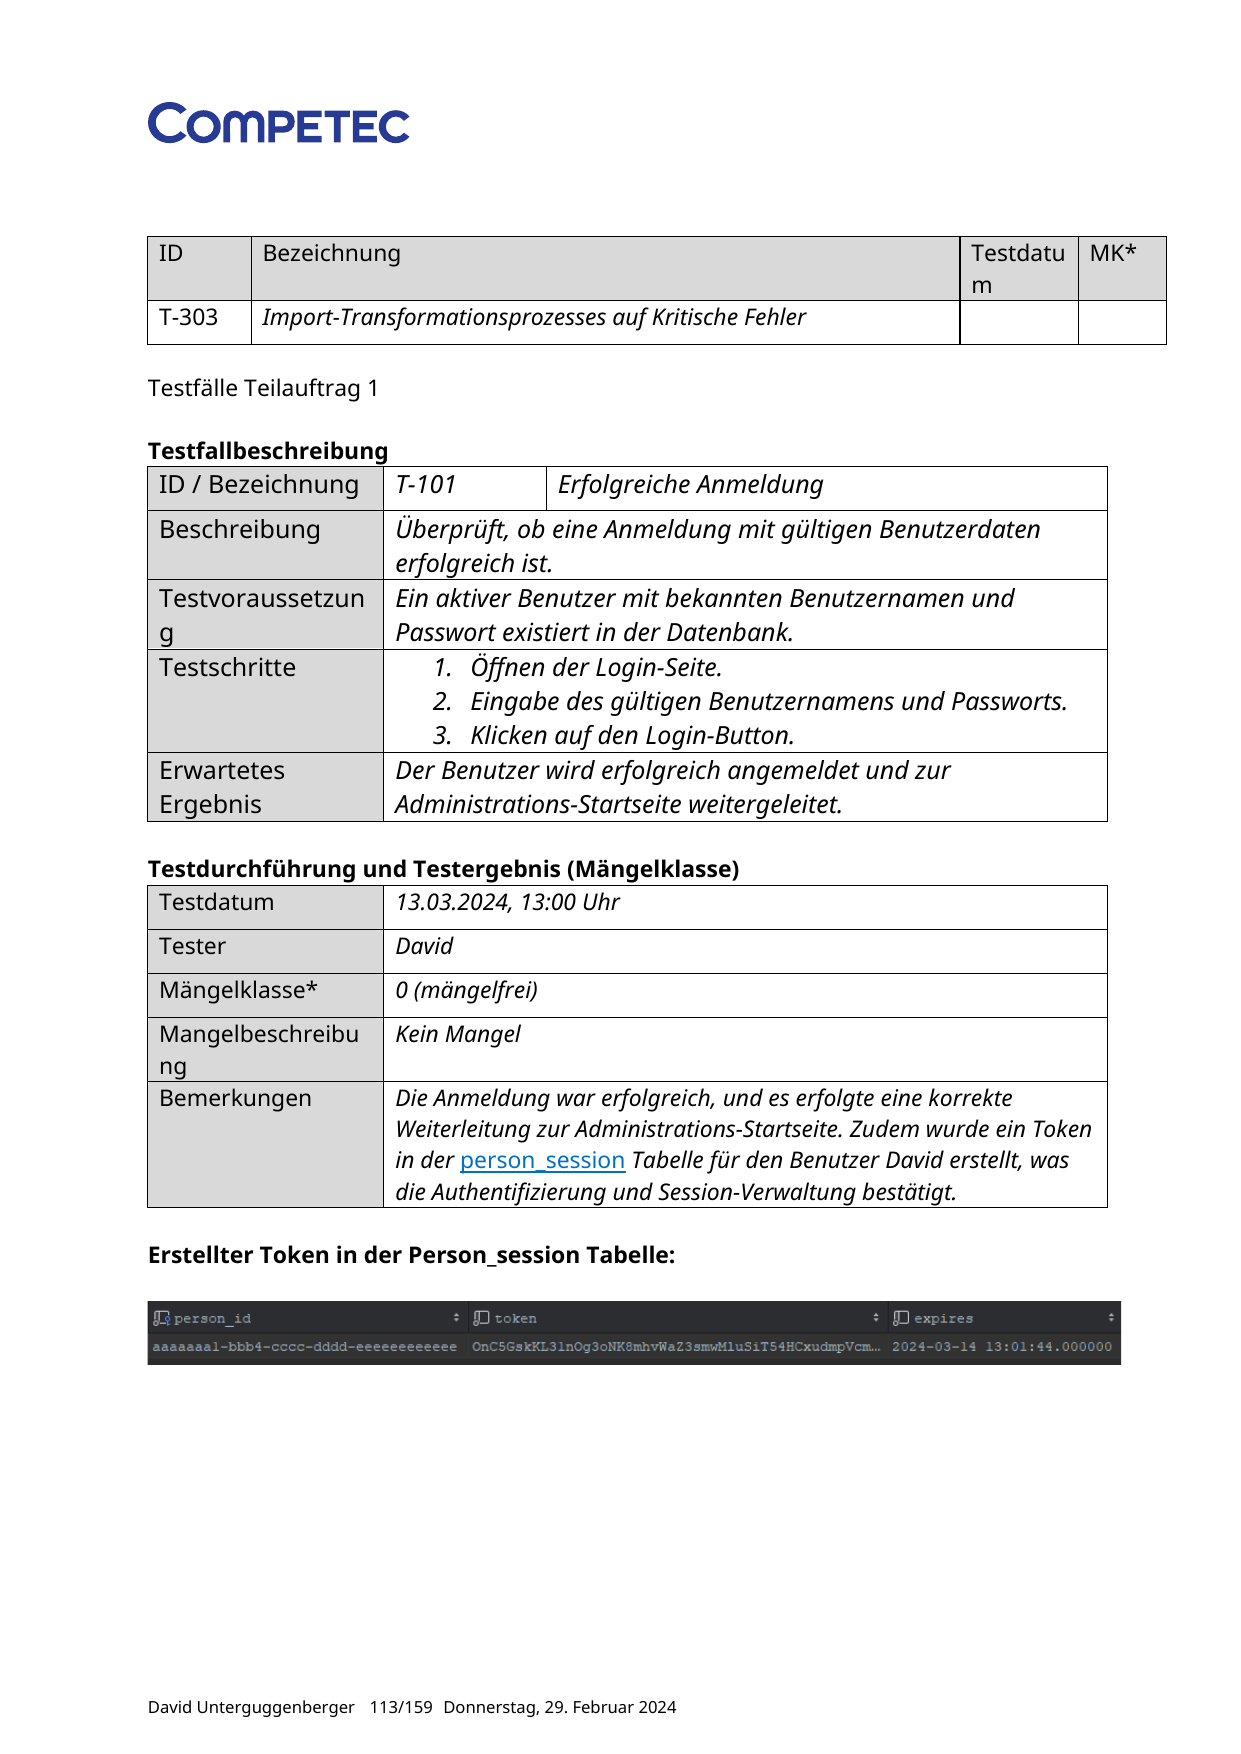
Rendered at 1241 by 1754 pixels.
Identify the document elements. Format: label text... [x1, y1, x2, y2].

table_cell Kein Mangel [384, 1018, 1107, 1081]
table_cell Bemerkungen [148, 1082, 383, 1207]
table_header ID / Bezeichnung [148, 467, 383, 510]
table_cell Testschritte [148, 650, 383, 752]
table_cell Überprüft, ob eine Anmeldung mit gültigen Benutzerdaten erfolgreich ist. [384, 511, 1107, 579]
table_header Testdatum [961, 237, 1078, 300]
table_cell [961, 301, 1078, 344]
table_cell Der Benutzer wird erfolgreich angemeldet und zur Administrations-Startseite weitergeleitet. [384, 753, 1107, 821]
table_cell T-303 [148, 301, 251, 344]
table_cell Beschreibung [148, 511, 383, 579]
text Erstellter Token in der Person_session Tabelle: [148, 1239, 1122, 1270]
table_header Bezeichnung [252, 237, 959, 300]
table_header 13.03.2024, 13:00 Uhr [384, 886, 1107, 929]
table_cell Testvoraussetzung [148, 580, 383, 648]
subtitle Testfälle Teilauftrag 1 [148, 372, 1122, 403]
table_cell Die Anmeldung war erfolgreich, und es erfolgte eine korrekte Weiterleitung zur Administrations-Startseite. Zudem wurde ein Token in der person_session Tabelle für den Benutzer David erstellt, was die Authentifizierung und Session-Verwaltung bestätigt. [384, 1082, 1107, 1207]
table_cell Ein aktiver Benutzer mit bekannten Benutzernamen und Passwort existiert in der Datenbank. [384, 580, 1107, 648]
table_cell David [384, 930, 1107, 973]
text Testfallbeschreibung [148, 435, 1122, 466]
table_cell Öffnen der Login-Seite. Eingabe des gültigen Benutzernamens und Passworts. Klicken auf den Login-Button. [384, 650, 1107, 752]
table_cell Import-Transformationsprozesses auf Kritische Fehler [252, 301, 959, 344]
table_cell Mangelbeschreibung [148, 1018, 383, 1081]
table_header T-101 [384, 467, 546, 510]
table_cell Mängelklasse* [148, 974, 383, 1017]
table_header Erfolgreiche Anmeldung [547, 467, 1107, 510]
text Testdurchführung und Testergebnis (Mängelklasse) [148, 853, 1122, 884]
table_cell Tester [148, 930, 383, 973]
table_cell 0 (mängelfrei) [384, 974, 1107, 1017]
table_cell [1079, 301, 1166, 344]
table_cell Erwartetes Ergebnis [148, 753, 383, 821]
picture [147, 1301, 1122, 1365]
table_header Testdatum [148, 886, 383, 929]
table_header ID [148, 237, 251, 300]
table_header MK* [1079, 237, 1166, 300]
